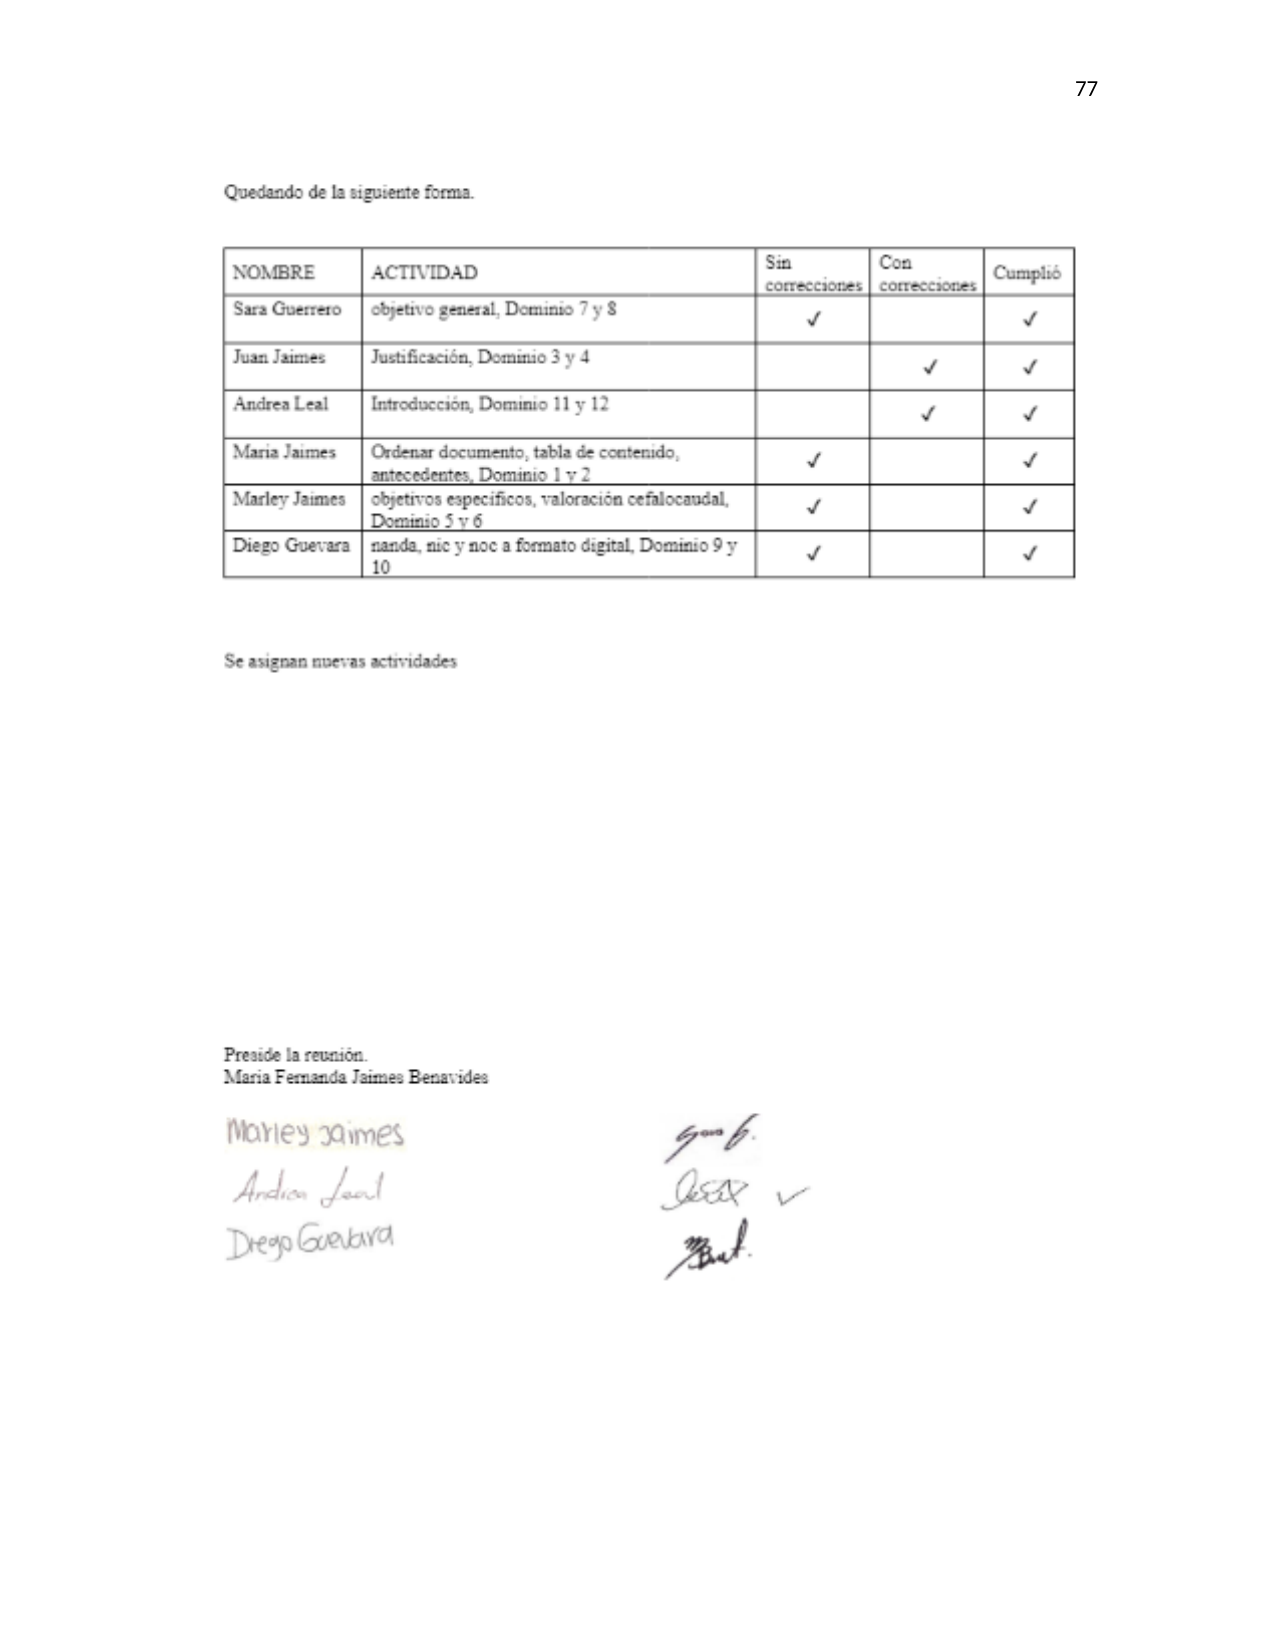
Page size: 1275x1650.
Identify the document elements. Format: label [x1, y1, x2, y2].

picture [177, 147, 1146, 1381]
